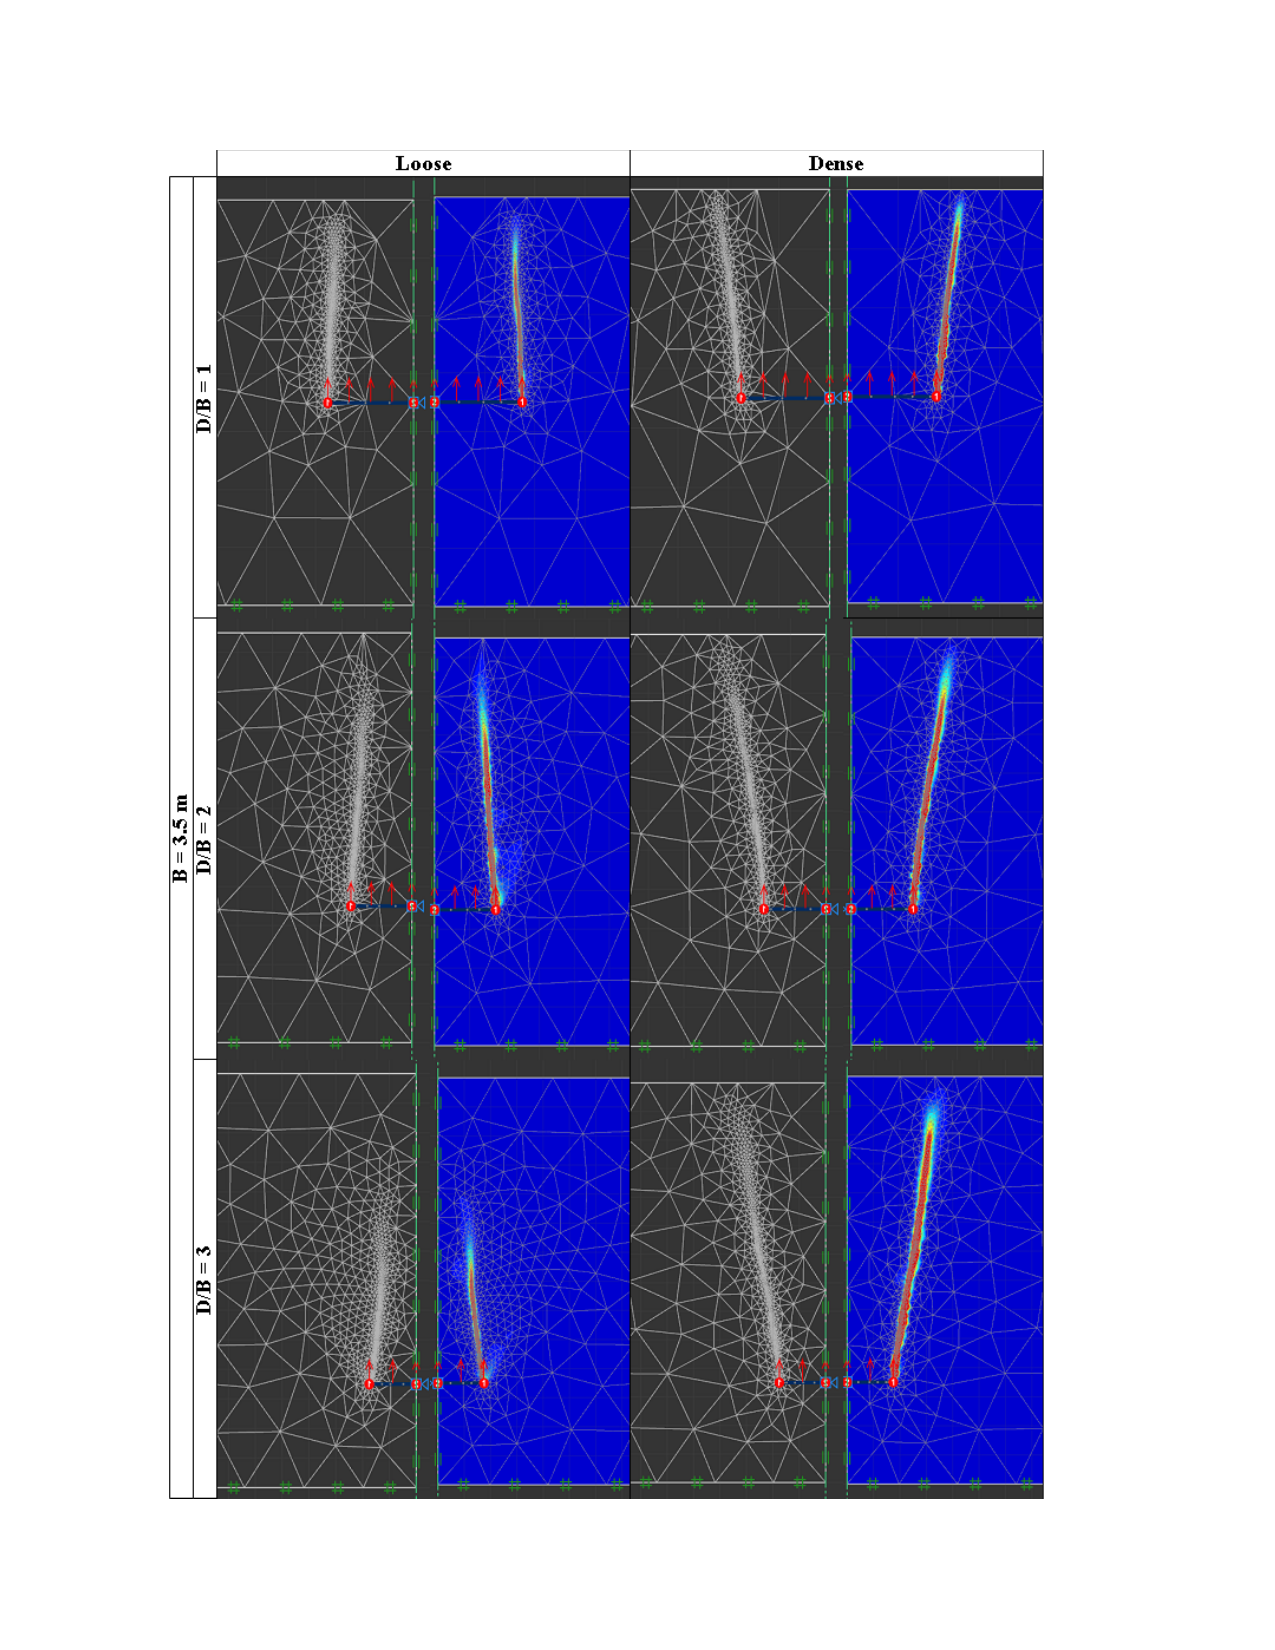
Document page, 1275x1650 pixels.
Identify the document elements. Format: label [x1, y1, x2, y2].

picture [168, 150, 1044, 1499]
